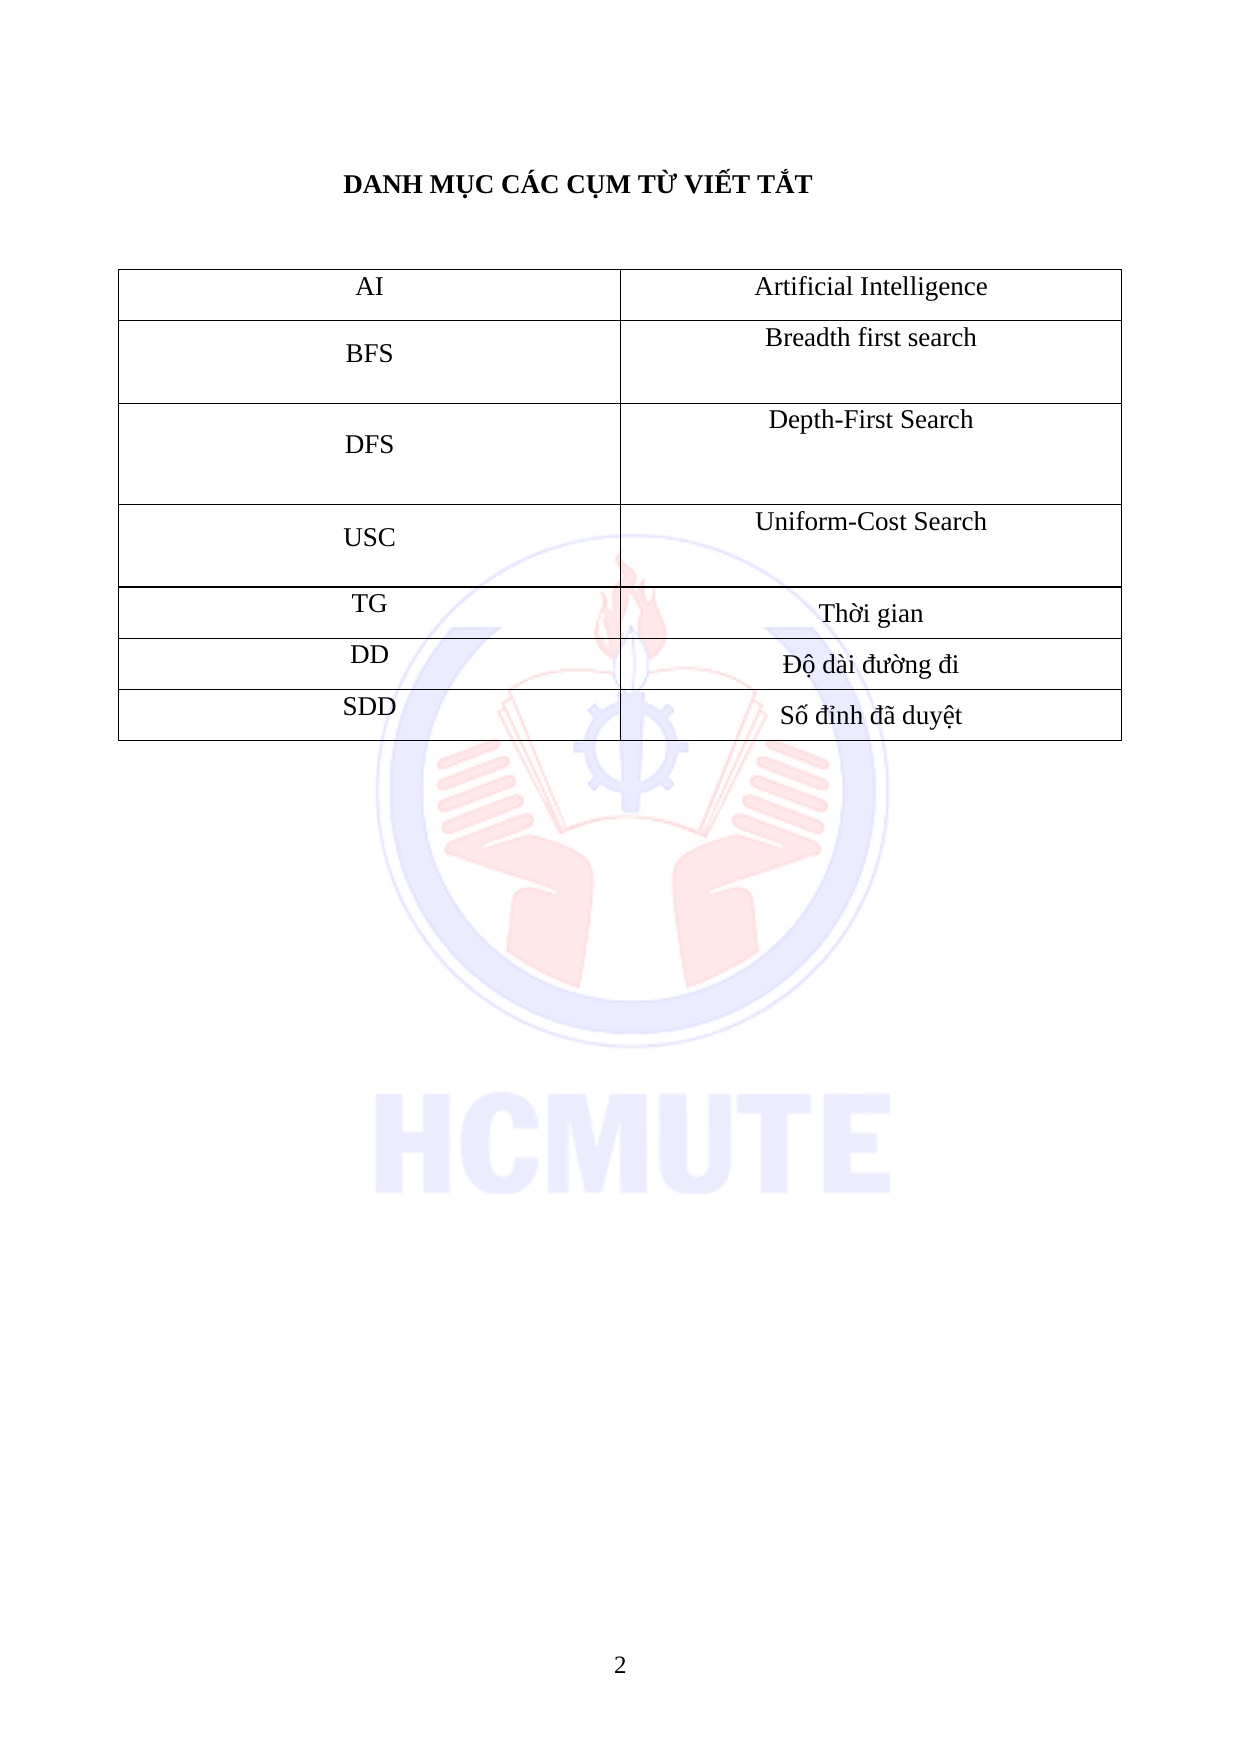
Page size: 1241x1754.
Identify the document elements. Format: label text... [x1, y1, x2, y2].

table_cell Uniform-Cost Search [621, 505, 1121, 586]
table_cell Breadth first search [621, 321, 1121, 402]
table_cell DD [119, 639, 620, 689]
table_cell TG [119, 588, 620, 637]
table_cell DFS [119, 404, 620, 504]
table_cell Độ dài đường đi [621, 639, 1121, 689]
table_cell Số đỉnh đã duyệt [621, 690, 1121, 740]
table_header Artificial Intelligence [621, 270, 1121, 320]
table_header AI [119, 270, 620, 320]
table_cell Depth-First Search [621, 404, 1121, 504]
subtitle DANH MỤC CÁC CỤM TỪ VIẾT TẮT [268, 168, 1122, 199]
table_cell BFS [119, 321, 620, 402]
table_cell USC [119, 505, 620, 586]
table_cell Thời gian [621, 588, 1121, 637]
table_cell SDD [119, 690, 620, 740]
